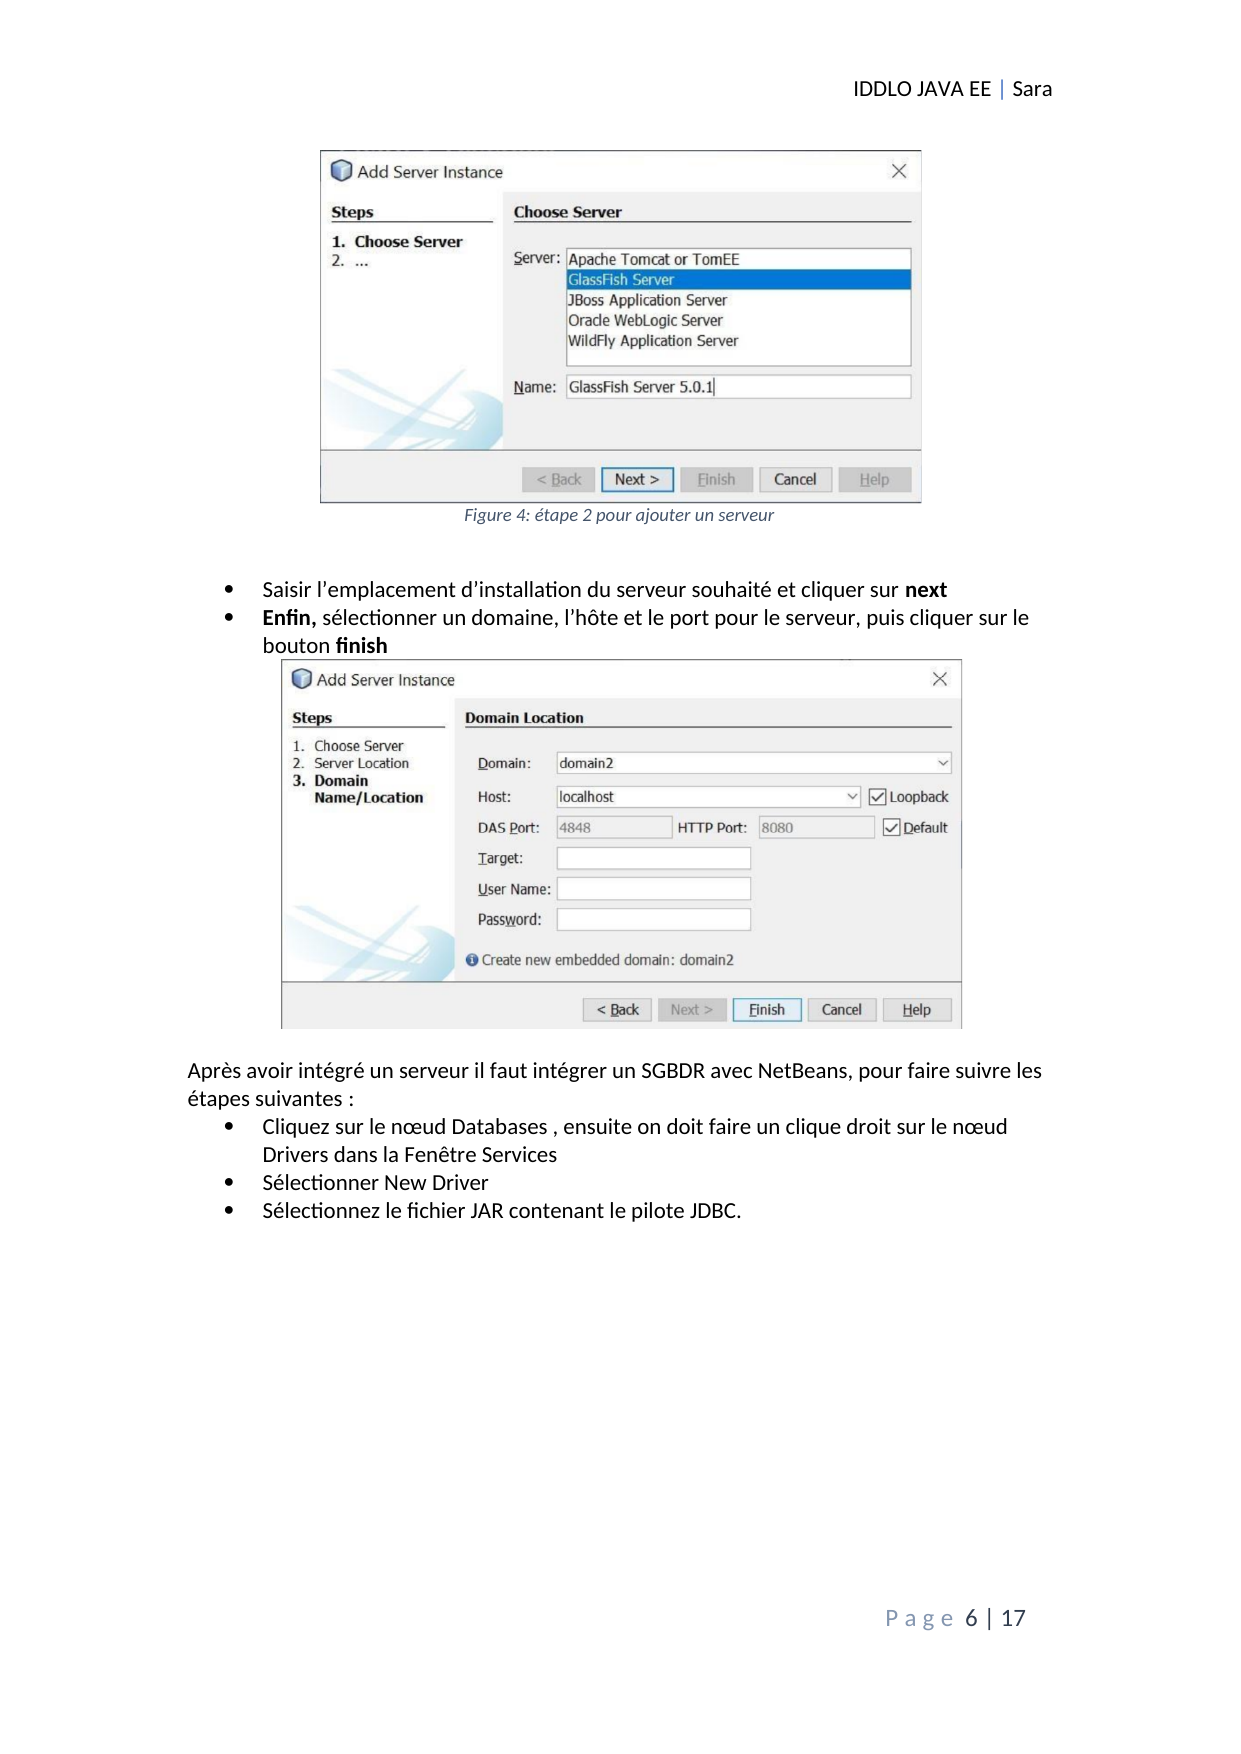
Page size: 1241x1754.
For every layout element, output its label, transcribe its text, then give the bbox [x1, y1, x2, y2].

text Après avoir intégré un serveur il faut intégrer un SGBDR avec NetBeans, pour faire suivre les étapes suivantes : [187, 1056, 1053, 1112]
list Cliquez sur le nœud Databases , ensuite on doit faire un clique droit sur le nœud Drivers dans la Fenêtre Services [225, 1112, 1053, 1168]
list Saisir l’emplacement d’installation du serveur souhaité et cliquer sur next [225, 575, 1053, 603]
picture [318, 150, 922, 504]
picture [277, 659, 963, 1029]
list Sélectionner New Driver [225, 1168, 1053, 1197]
list Enfin, sélectionner un domaine, l’hôte et le port pour le serveur, puis cliquer sur le bouton finish [225, 603, 1053, 659]
list Sélectionnez le fichier JAR contenant le pilote JDBC. [225, 1197, 1053, 1224]
